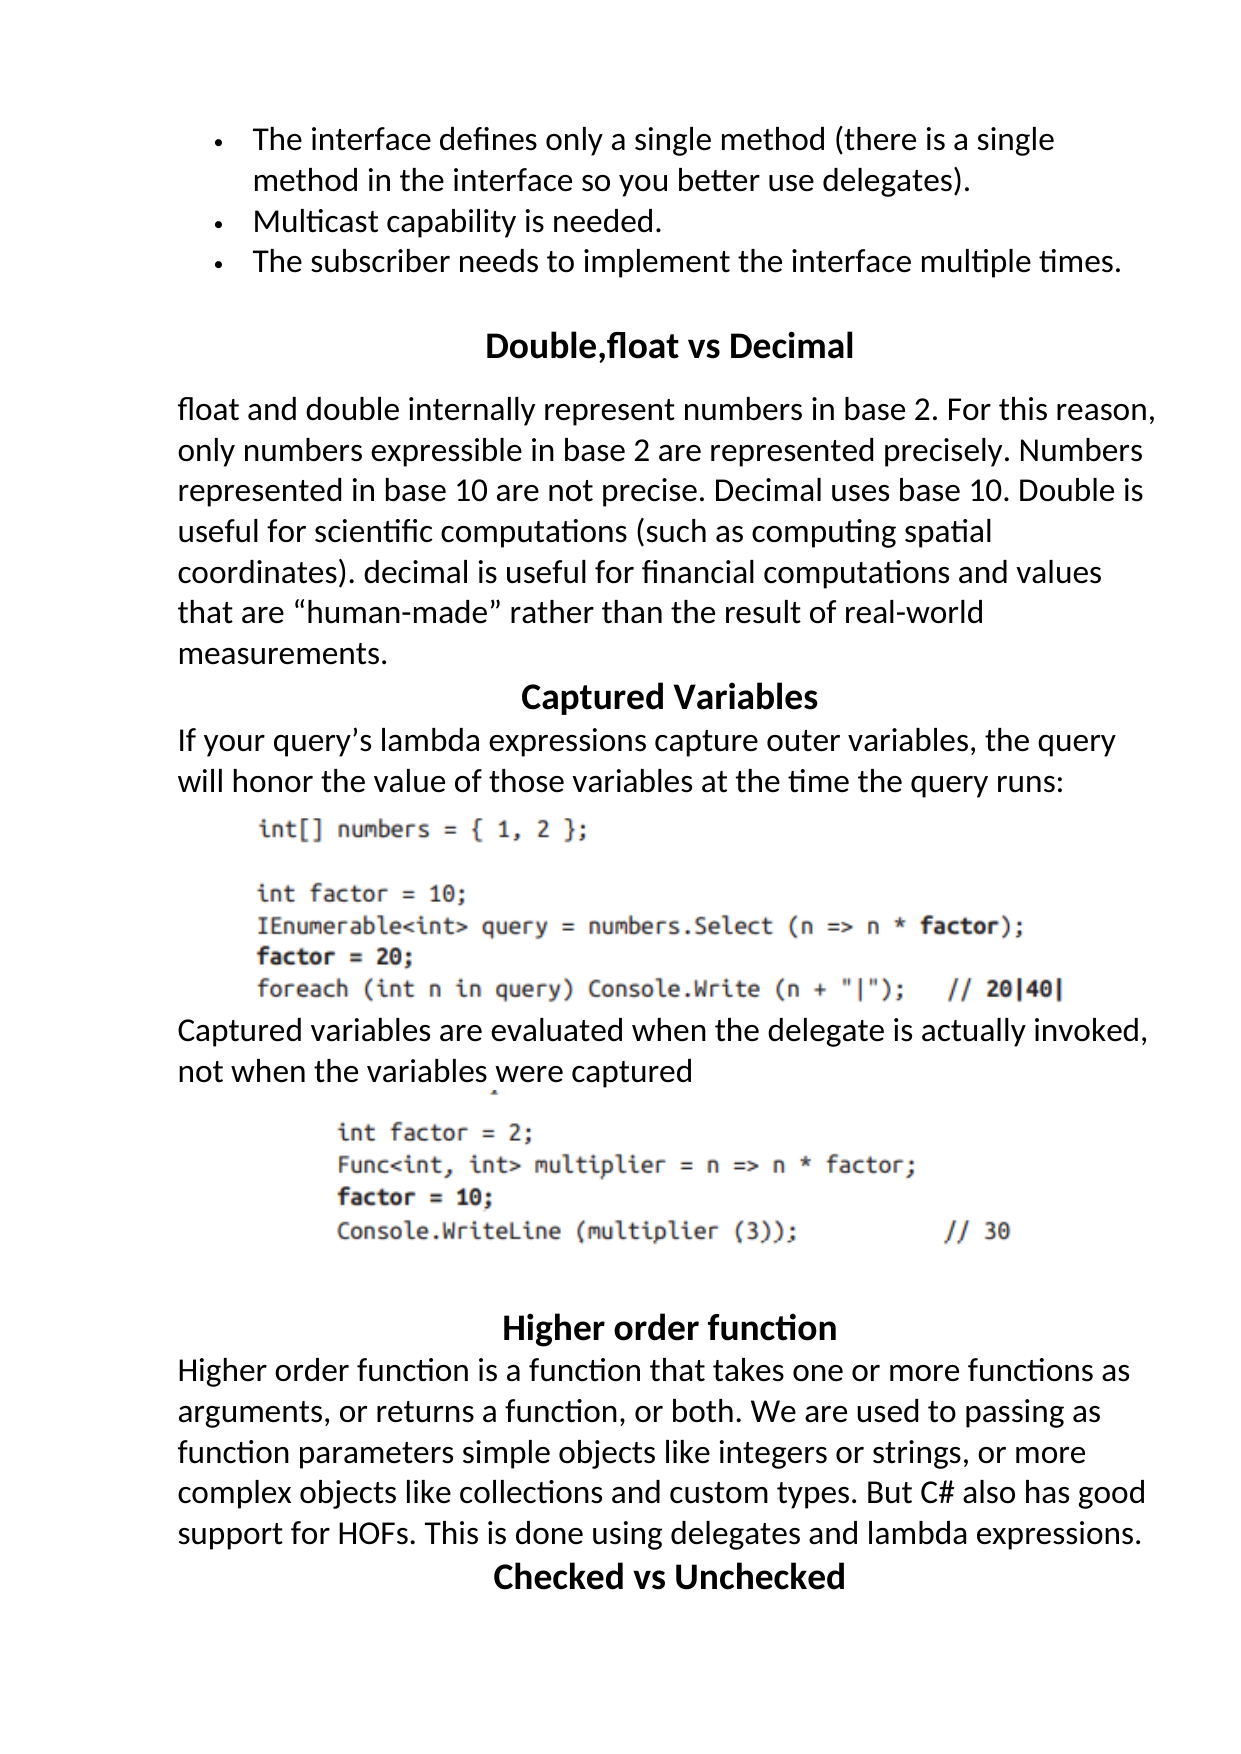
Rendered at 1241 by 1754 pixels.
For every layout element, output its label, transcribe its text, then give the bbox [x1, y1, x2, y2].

text Checked vs Unchecked [177, 1553, 1162, 1599]
text If your query’s lambda expressions capture outer variables, the query will honor the value of those variables at the time the query runs: [177, 719, 1162, 800]
list The subscriber needs to implement the interface multiple times. [215, 240, 1162, 281]
text Captured variables are evaluated when the delegate is actually invoked, not when the variables were captured [177, 1009, 1162, 1091]
text float and double internally represent numbers in base 2. For this reason, only numbers expressible in base 2 are represented precisely. Numbers represented in base 10 are not precise. Decimal uses base 10. Double is useful for scientific computations (such as computing spatial coordinates). decimal is useful for financial computations and values that are “human-made” rather than the result of real-world measurements. [177, 388, 1162, 673]
picture [294, 1090, 1046, 1263]
list Multicast capability is needed. [215, 199, 1162, 240]
list The interface defines only a single method (there is a single method in the interface so you better use delegates). [215, 118, 1162, 199]
text Captured Variables [177, 673, 1162, 719]
text Double,float vs Decimal [177, 322, 1162, 368]
text Higher order function is a function that takes one or more functions as arguments, or returns a function, or both. We are used to passing as function parameters simple objects like integers or strings, or more complex objects like collections and custom types. But C# also has good support for HOFs. This is done using delegates and lambda expressions. [177, 1349, 1162, 1553]
picture [242, 800, 1098, 1009]
text Higher order function [177, 1303, 1162, 1349]
